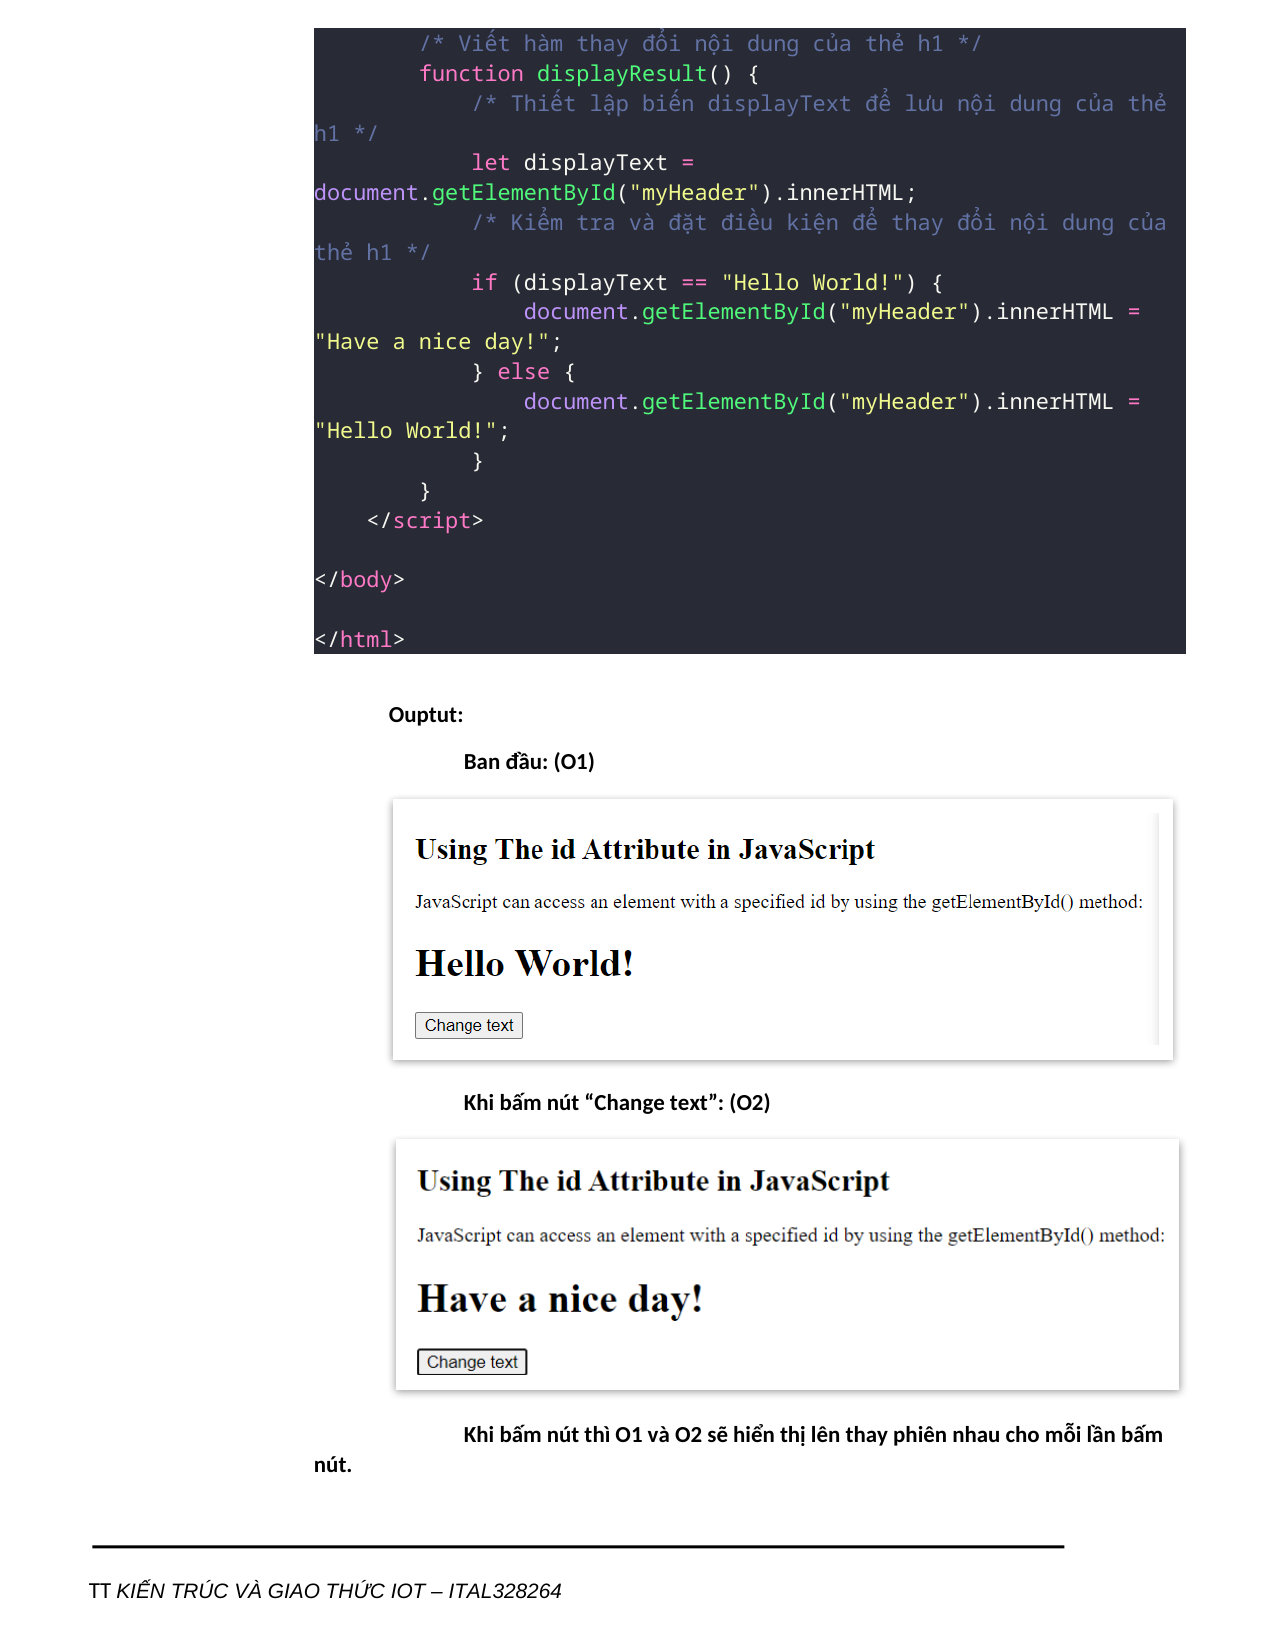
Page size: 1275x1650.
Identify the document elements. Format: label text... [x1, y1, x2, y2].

text </html> [314, 624, 1186, 654]
text } [314, 445, 1186, 475]
text let displayText = document.getElementById("myHeader").innerHTML; [314, 147, 1186, 207]
text Ban đầu: (O1) [389, 747, 1186, 776]
text </body> [314, 564, 1186, 594]
text /* Thiết lập biến displayText để lưu nội dung của thẻ h1 */ [314, 88, 1186, 147]
text /* Kiểm tra và đặt điều kiện để thay đổi nội dung của thẻ h1 */ [314, 207, 1186, 266]
text if (displayText == "Hello World!") { [314, 266, 1186, 296]
text /* Viết hàm thay đổi nội dung của thẻ h1 */ [314, 28, 1186, 58]
text Khi bấm nút thì O1 và O2 sẽ hiển thị lên thay phiên nhau cho mỗi lần bấm nút. [314, 1420, 1186, 1478]
text } else { [314, 356, 1186, 386]
picture [411, 1154, 1164, 1375]
picture [407, 813, 1159, 1045]
text } [314, 475, 1186, 505]
text document.getElementById("myHeader").innerHTML = "Have a nice day!"; [314, 296, 1186, 356]
text </script> [314, 505, 1186, 534]
text function displayResult() { [314, 58, 1186, 88]
text Ouptut: [389, 701, 1186, 729]
text document.getElementById("myHeader").innerHTML = "Hello World!"; [314, 386, 1186, 445]
text Khi bấm nút “Change text”: (O2) [314, 1088, 1186, 1116]
